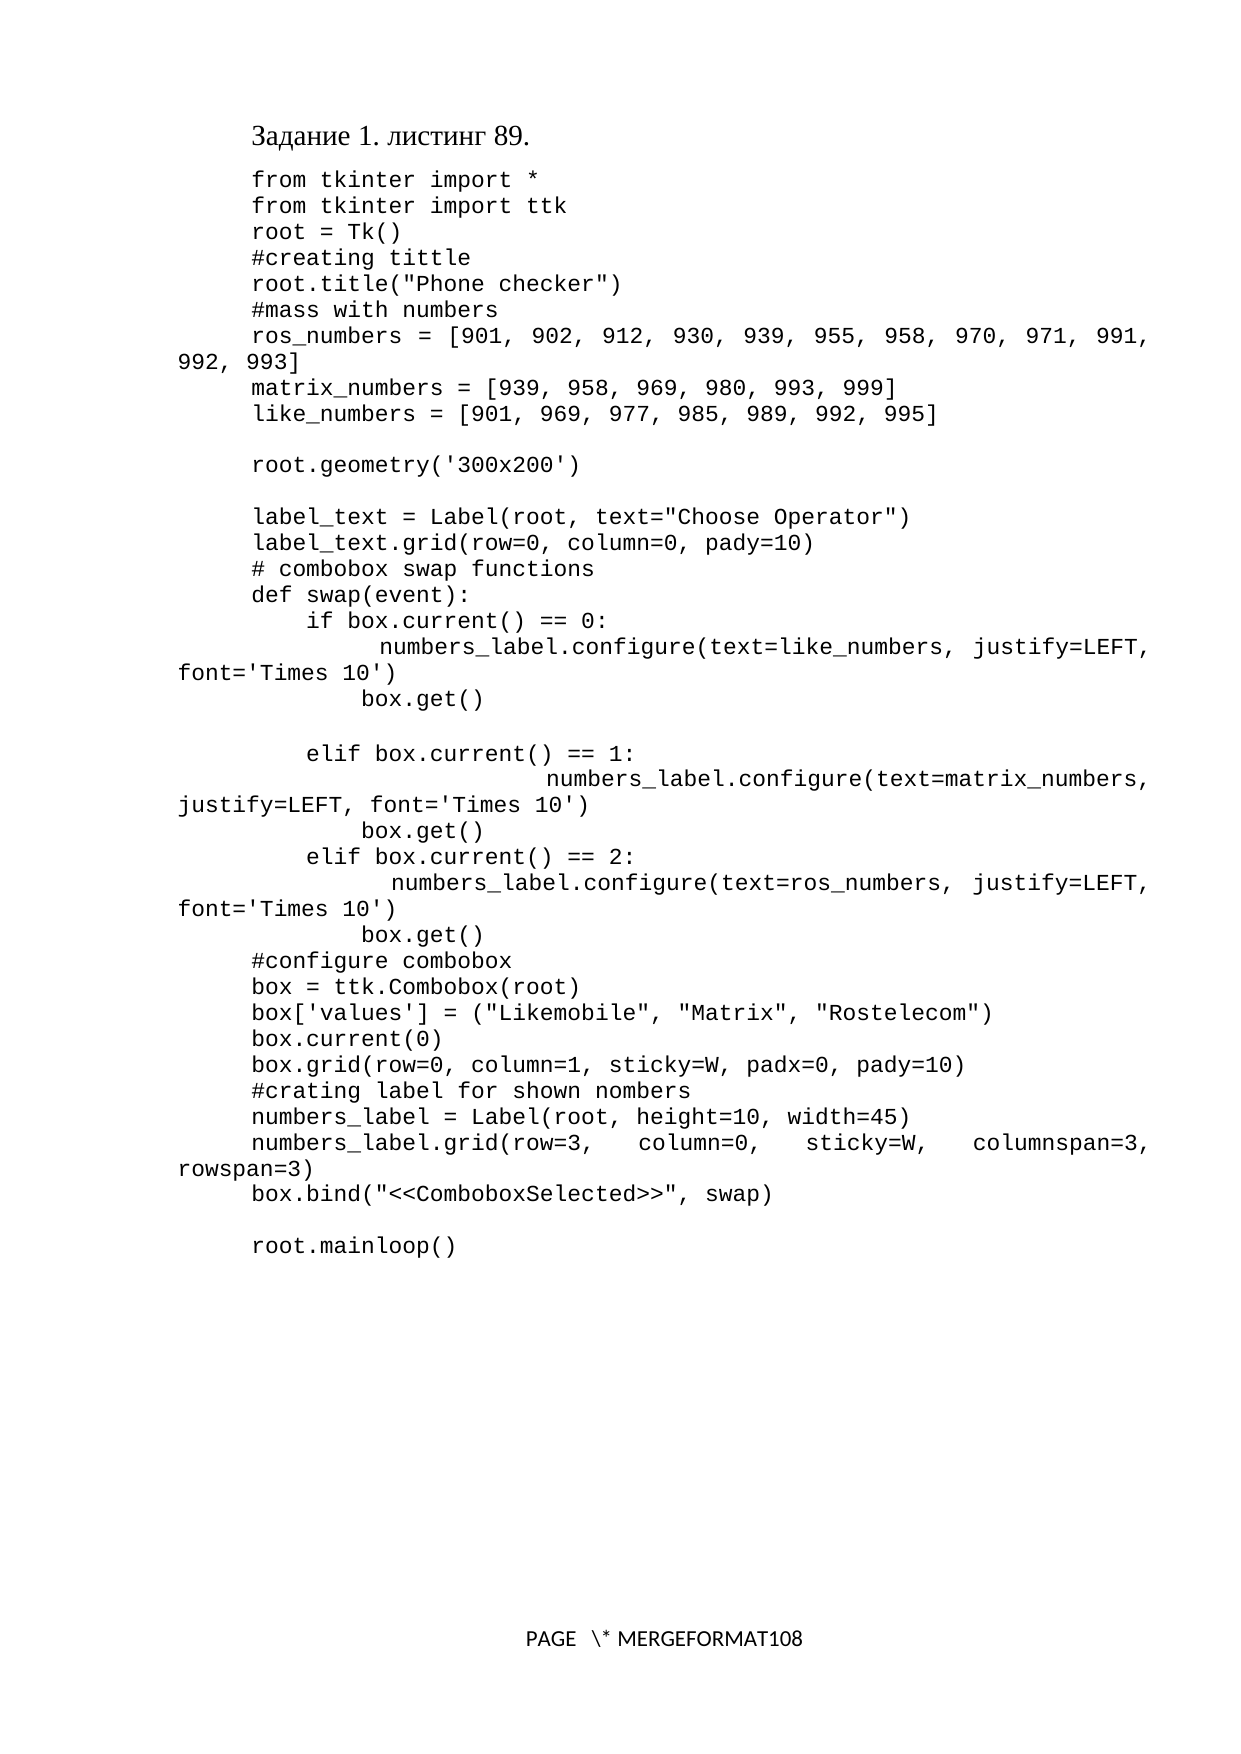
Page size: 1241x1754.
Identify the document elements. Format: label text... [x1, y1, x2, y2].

text box.get() [177, 923, 1152, 949]
text if box.current() == 0: [177, 609, 1152, 635]
text box.grid(row=0, column=1, sticky=W, padx=0, pady=10) [177, 1053, 1152, 1079]
text label_text.grid(row=0, column=0, pady=10) [177, 532, 1152, 557]
text numbers_label = Label(root, height=10, width=45) [177, 1105, 1152, 1131]
text def swap(event): [177, 583, 1152, 609]
text numbers_label.configure(text=matrix_numbers, justify=LEFT, font='Times 10') [177, 768, 1152, 820]
text Задание 1. листинг 89. [177, 118, 1152, 152]
text box['values'] = ("Likemobile", "Matrix", "Rostelecom") [177, 1001, 1152, 1027]
text box = ttk.Combobox(root) [177, 975, 1152, 1001]
text elif box.current() == 1: [177, 742, 1152, 768]
text ros_numbers = [901, 902, 912, 930, 939, 955, 958, 970, 971, 991, 992, 993] [177, 324, 1152, 376]
text box.bind("<<ComboboxSelected>>", swap) [177, 1183, 1152, 1209]
text from tkinter import ttk [177, 194, 1152, 220]
text #configure combobox [177, 949, 1152, 975]
text numbers_label.configure(text=like_numbers, justify=LEFT, font='Times 10') [177, 635, 1152, 687]
text box.get() [177, 687, 1152, 713]
text root.geometry('300x200') [177, 454, 1152, 480]
text root = Tk() [177, 220, 1152, 246]
text box.current(0) [177, 1027, 1152, 1053]
text root.mainloop() [177, 1235, 1152, 1261]
text #mass with numbers [177, 298, 1152, 324]
text #creating tittle [177, 246, 1152, 272]
text numbers_label.configure(text=ros_numbers, justify=LEFT, font='Times 10') [177, 872, 1152, 923]
text label_text = Label(root, text="Choose Operator") [177, 506, 1152, 532]
text elif box.current() == 2: [177, 846, 1152, 872]
text from tkinter import * [177, 168, 1152, 194]
text root.title("Phone checker") [177, 272, 1152, 298]
text #crating label for shown nombers [177, 1079, 1152, 1105]
text box.get() [177, 820, 1152, 846]
text numbers_label.grid(row=3, column=0, sticky=W, columnspan=3, rowspan=3) [177, 1131, 1152, 1183]
text like_numbers = [901, 969, 977, 985, 989, 992, 995] [177, 402, 1152, 428]
text matrix_numbers = [939, 958, 969, 980, 993, 999] [177, 376, 1152, 402]
text # combobox swap functions [177, 557, 1152, 583]
